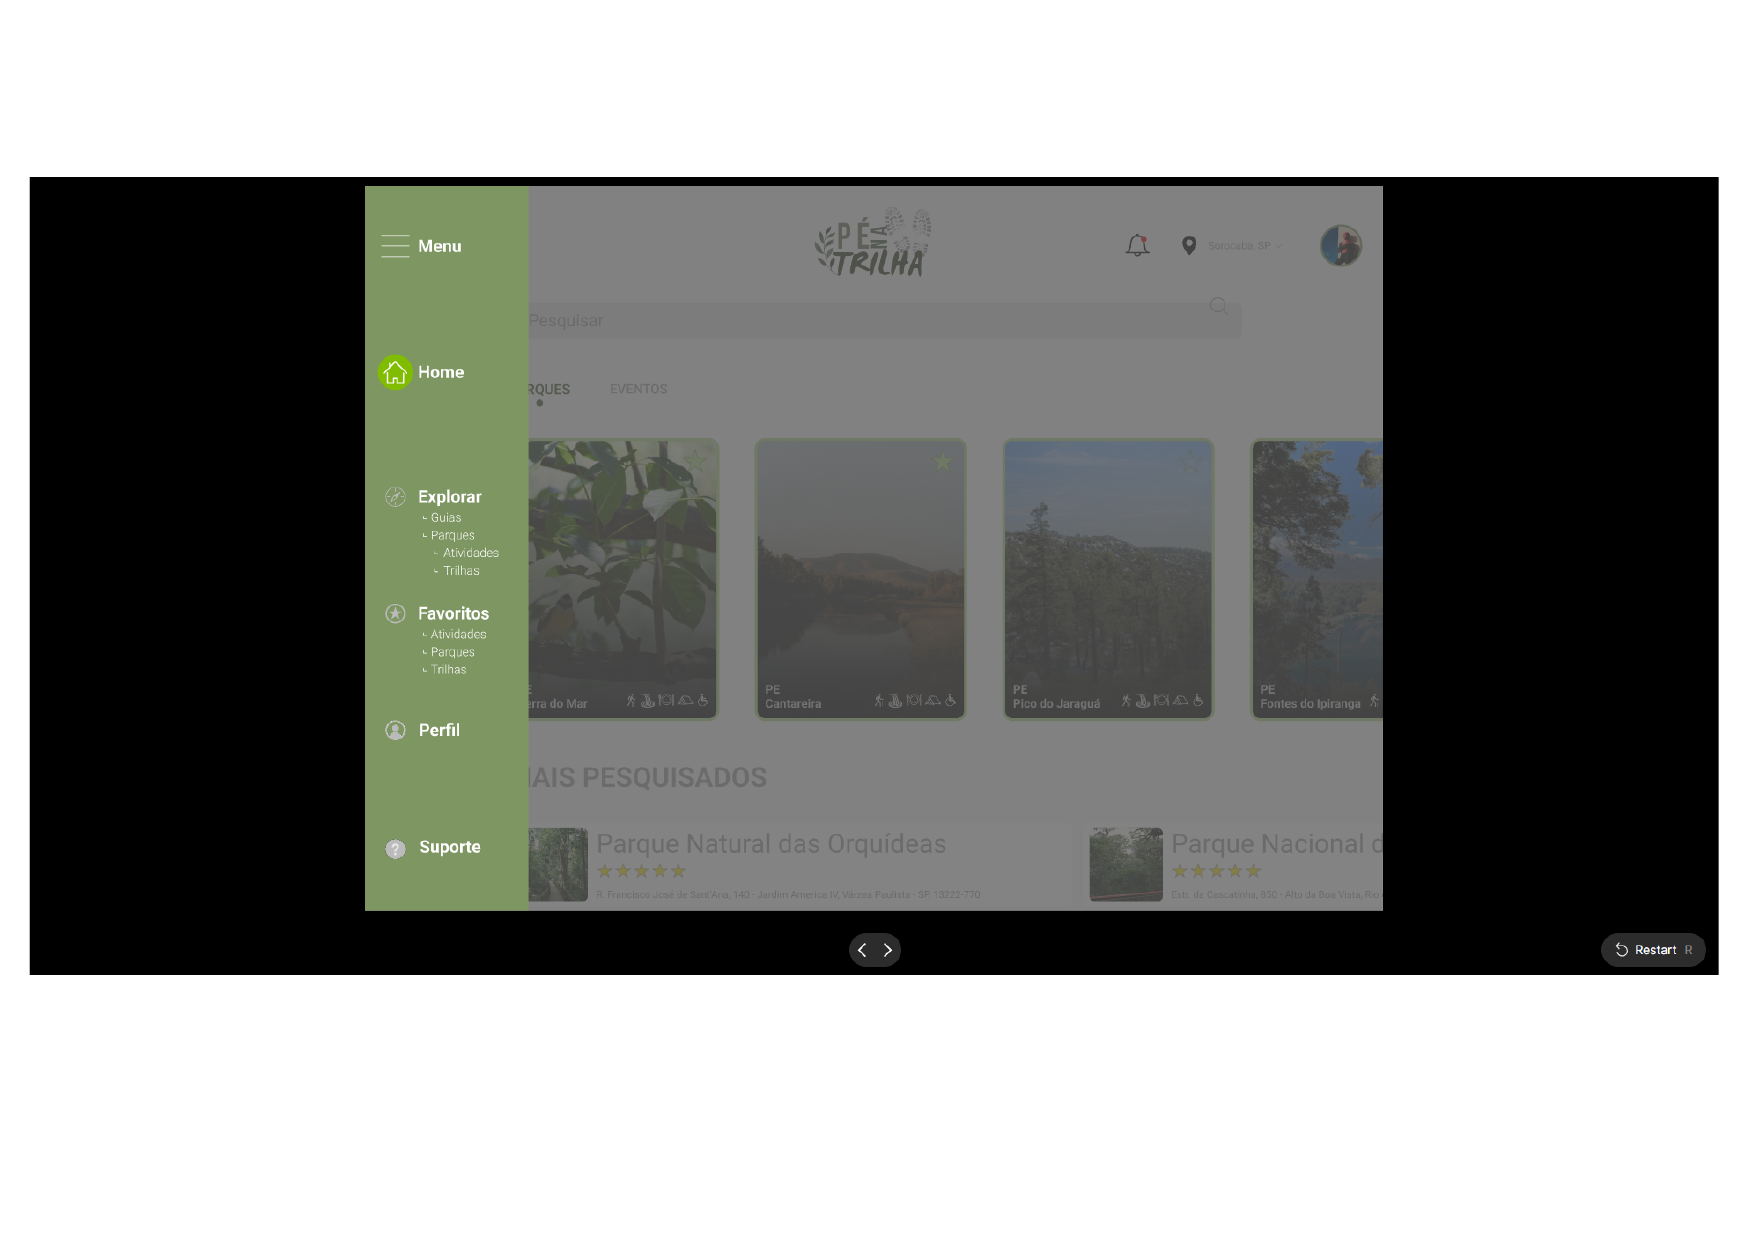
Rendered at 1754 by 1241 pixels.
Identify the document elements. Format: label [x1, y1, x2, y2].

picture [29, 177, 1719, 975]
